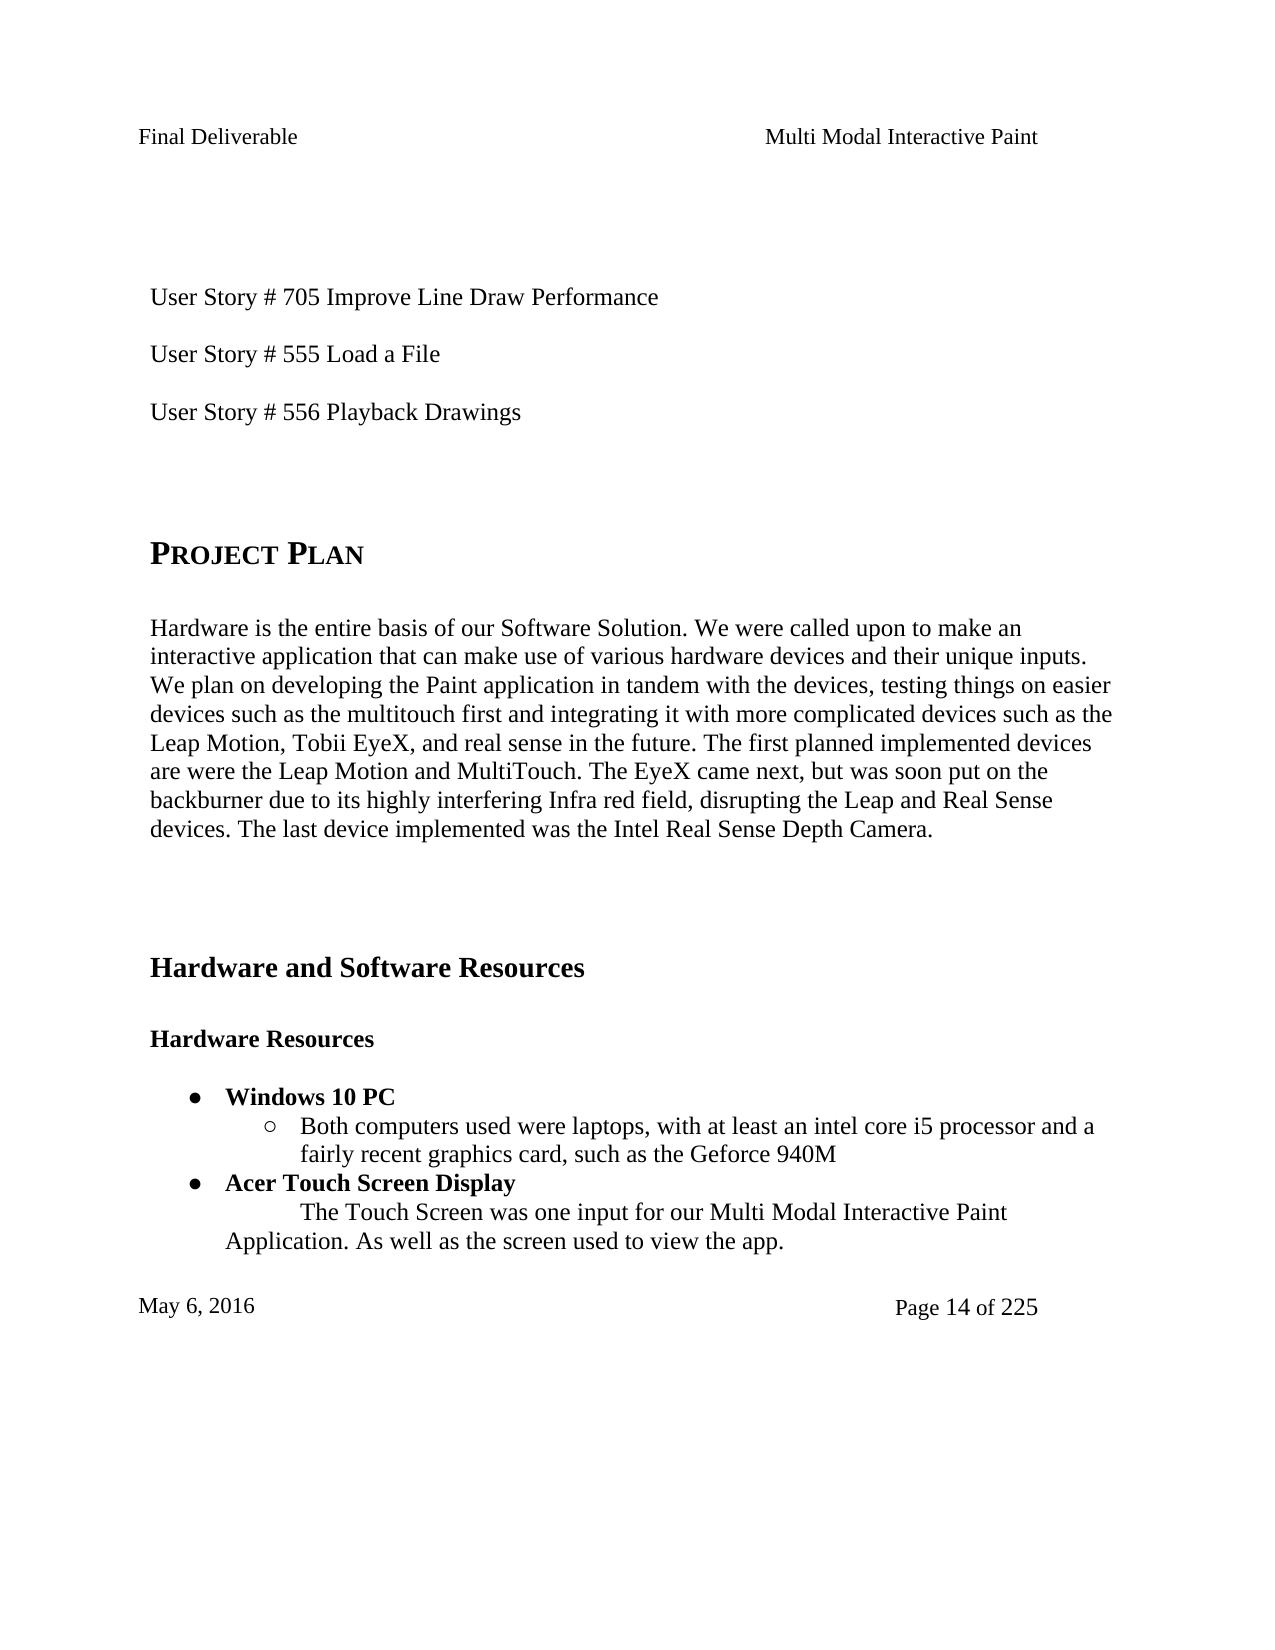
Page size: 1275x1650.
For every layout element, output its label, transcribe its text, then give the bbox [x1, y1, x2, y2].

subtitle Hardware and Software Resources [150, 950, 1125, 983]
text User Story # 705 Improve Line Draw Performance [150, 282, 1125, 311]
text Hardware Resources [150, 1024, 1125, 1053]
text User Story # 555 Load a File [150, 339, 1125, 368]
text The Touch Screen was one input for our Multi Modal Interactive Paint Application. As well as the screen used to view the app. [225, 1197, 1125, 1254]
subtitle Project Plan [150, 533, 1125, 571]
list Windows 10 PC [187, 1082, 1125, 1111]
text Hardware is the entire basis of our Software Solution. We were called upon to make an interactive application that can make use of various hardware devices and their unique inputs. We plan on developing the Paint application in tandem with the devices, testing things on easier devices such as the multitouch first and integrating it with more complicated devices such as the Leap Motion, Tobii EyeX, and real sense in the future. The first planned implemented devices are were the Leap Motion and MultiTouch. The EyeX came next, but was soon put on the backburner due to its highly interfering Infra red field, disrupting the Leap and Real Sense devices. The last device implemented was the Intel Real Sense Depth Camera. [150, 613, 1125, 843]
list Both computers used were laptops, with at least an intel core i5 processor and a fairly recent graphics card, such as the Geforce 940M [262, 1111, 1125, 1168]
list Acer Touch Screen Display [187, 1168, 1125, 1197]
text User Story # 556 Playback Drawings [150, 397, 1125, 426]
